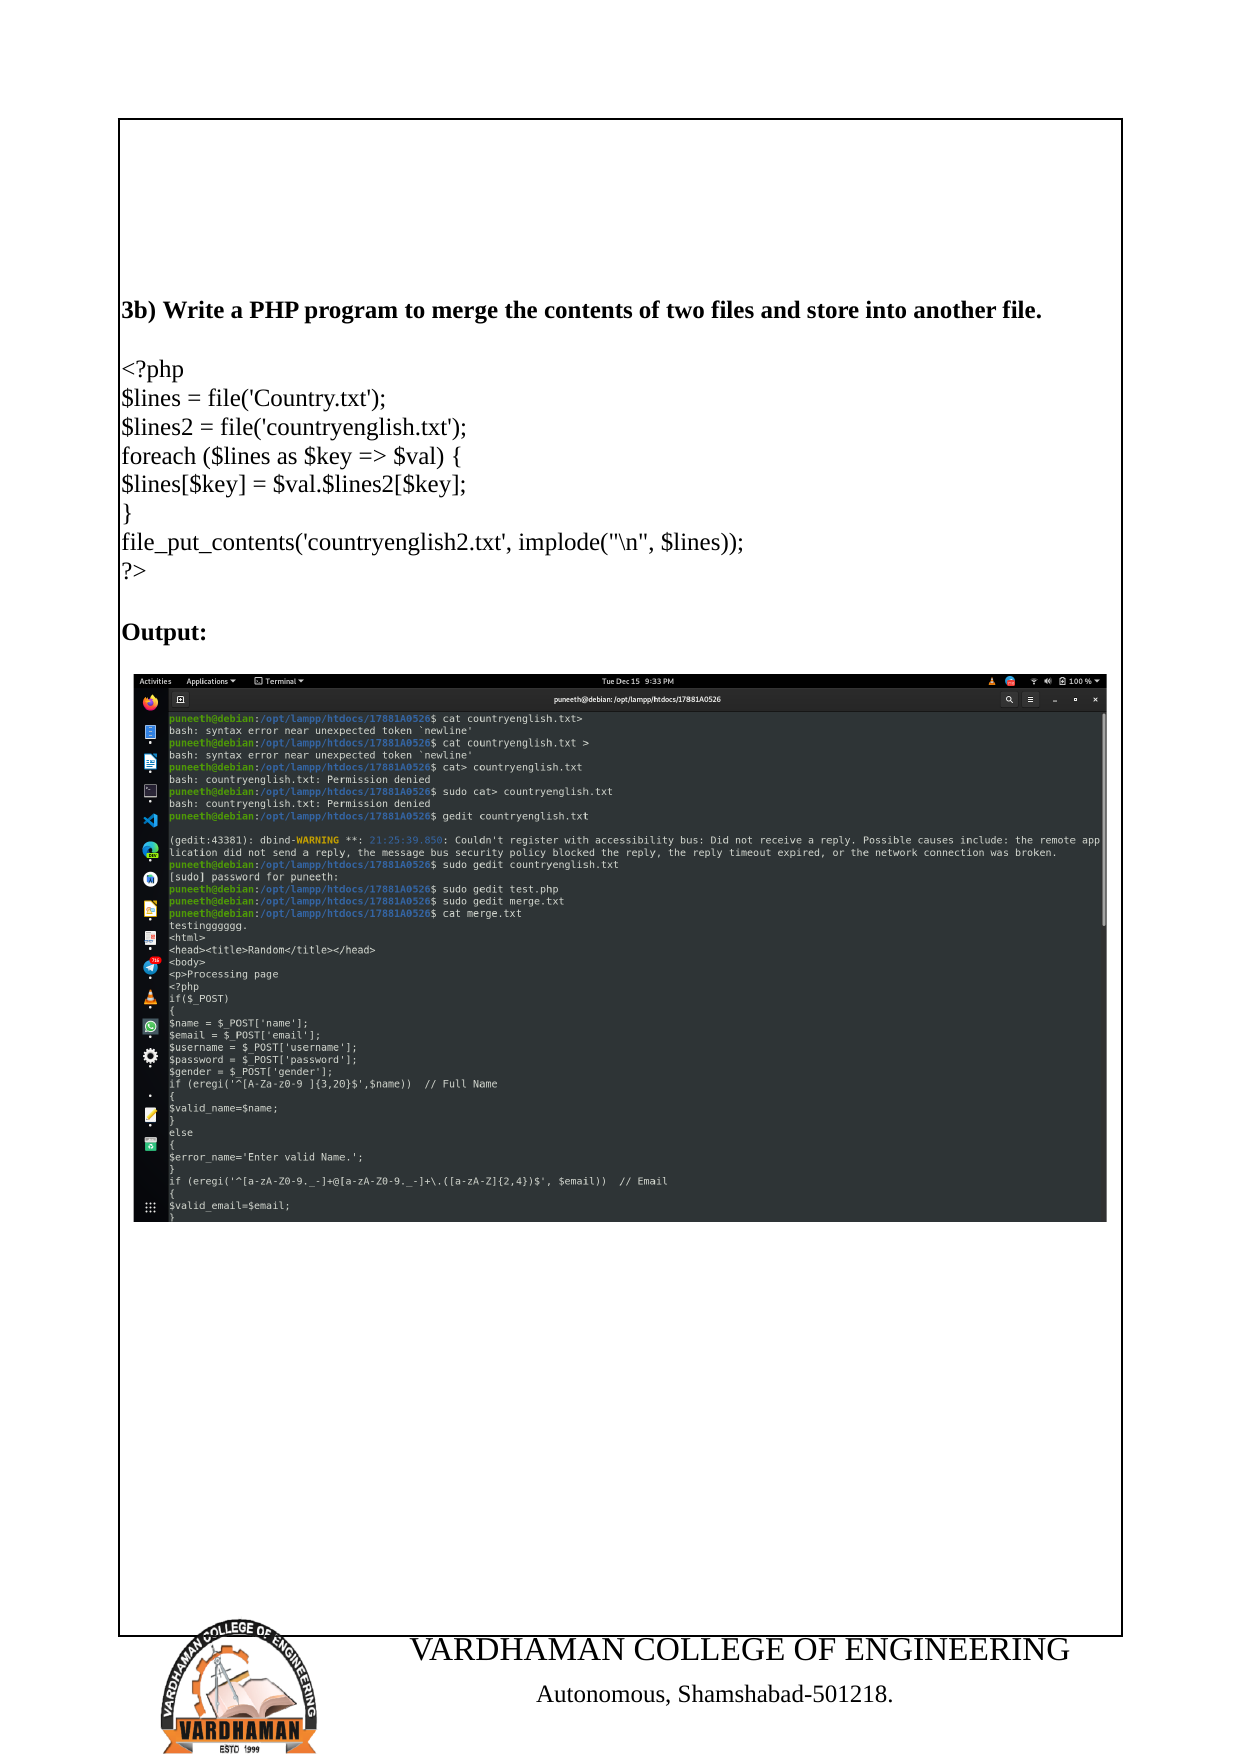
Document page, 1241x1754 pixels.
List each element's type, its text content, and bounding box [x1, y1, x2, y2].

text Output: [121, 617, 1119, 645]
picture [133, 674, 1107, 1222]
text ?> [121, 556, 1119, 584]
text $lines[$key] = $val.$lines2[$key]; [121, 469, 1119, 498]
text <?php [121, 354, 1119, 383]
text } [121, 498, 1119, 527]
text $lines = file('Country.txt'); [121, 383, 1119, 412]
picture [145, 1616, 383, 1754]
text file_put_contents('countryenglish2.txt', implode("\n", $lines)); [121, 527, 1119, 556]
text foreach ($lines as $key => $val) { [121, 441, 1119, 469]
text $lines2 = file('countryenglish.txt'); [121, 412, 1119, 441]
text 3b) Write a PHP program to merge the contents of two files and store into another file. [121, 295, 1119, 324]
